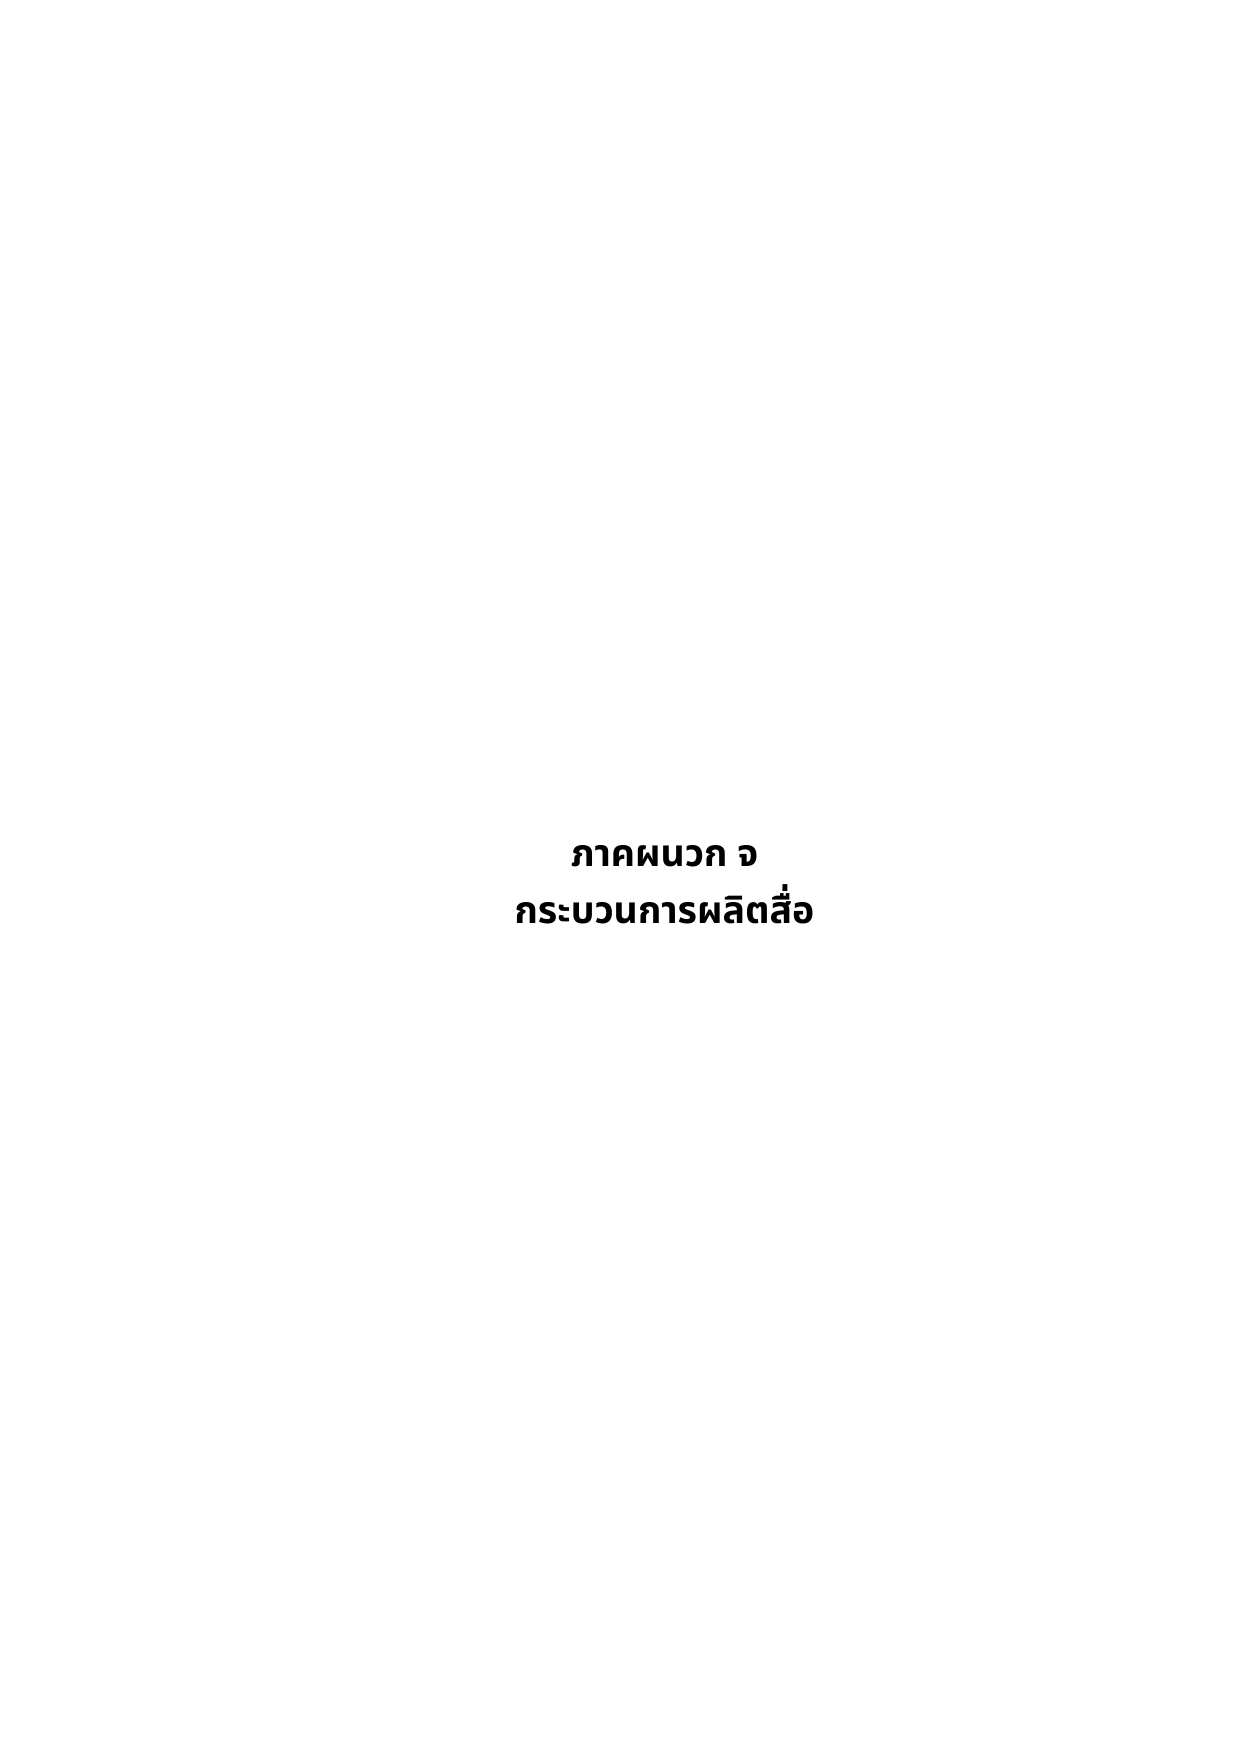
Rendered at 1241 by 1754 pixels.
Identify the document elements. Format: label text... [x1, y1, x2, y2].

text ภาคผนวก จ [236, 827, 1092, 883]
text กระบวนการผลิตสื่อ [236, 883, 1092, 940]
